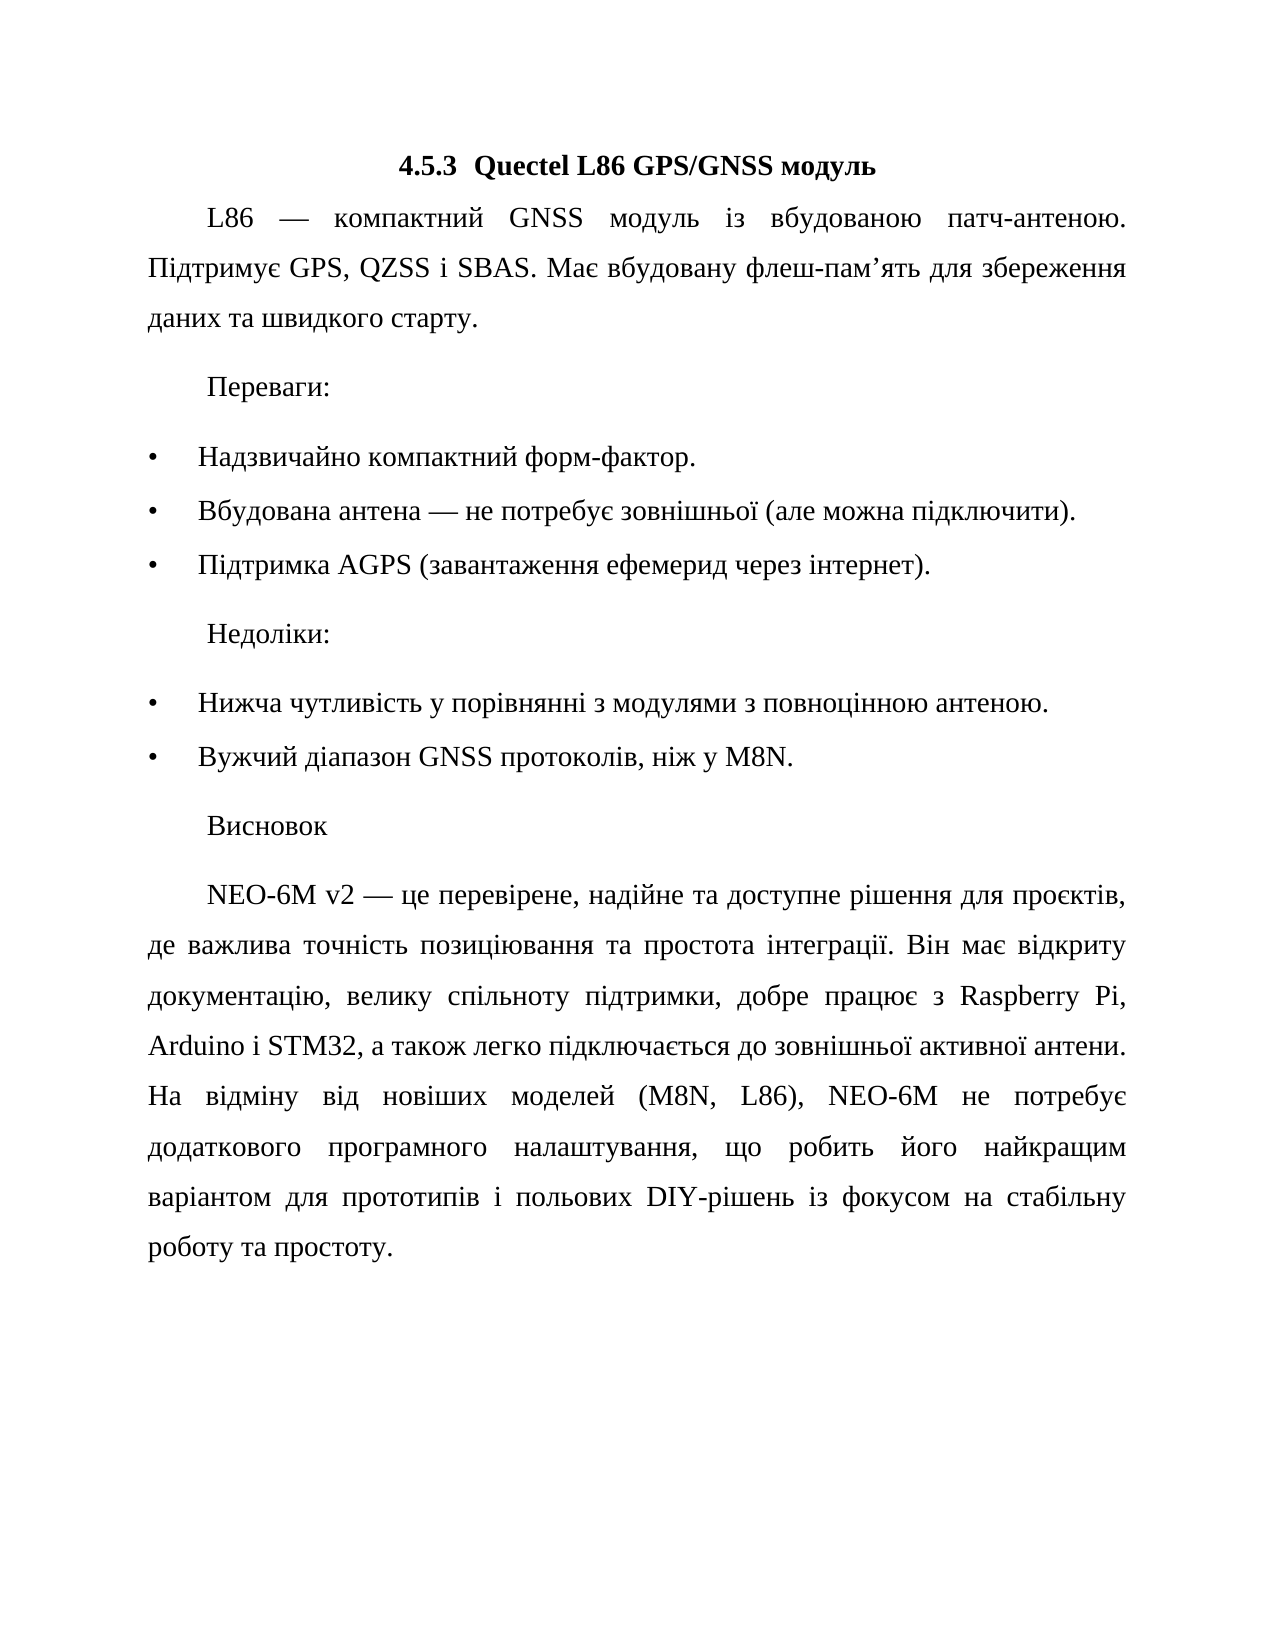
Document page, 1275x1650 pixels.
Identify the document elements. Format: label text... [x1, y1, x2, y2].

text Недоліки: [148, 616, 1127, 649]
list Підтримка AGPS (завантаження ефемерид через інтернет). [148, 547, 1127, 580]
subtitle Quectel L86 GPS/GNSS модуль [148, 148, 1127, 181]
text NEO-6M v2 — це перевірене, надійне та доступне рішення для проєктів, де важлива точність позиціювання та простота інтеграції. Він має відкриту документацію, велику спільноту підтримки, добре працює з Raspberry Pi, Arduino і STM32, а також легко підключається до зовнішньої активної антени. На відміну від новіших моделей (M8N, L86), NEO-6M не потребує додаткового програмного налаштування, що робить його найкращим варіантом для прототипів і польових DIY-рішень із фокусом на стабільну роботу та простоту. [148, 877, 1127, 1263]
list Вбудована антена — не потребує зовнішньої (але можна підключити). [148, 493, 1127, 526]
text Висновок [148, 808, 1127, 842]
list Надзвичайно компактний форм-фактор. [148, 439, 1127, 472]
text L86 — компактний GNSS модуль із вбудованою патч-антеною. Підтримує GPS, QZSS і SBAS. Має вбудовану флеш-пам’ять для збереження даних та швидкого старту. [148, 200, 1127, 334]
text Переваги: [148, 369, 1127, 403]
list Нижча чутливість у порівнянні з модулями з повноцінною антеною. [148, 685, 1127, 718]
list Вужчий діапазон GNSS протоколів, ніж у M8N. [148, 739, 1127, 772]
